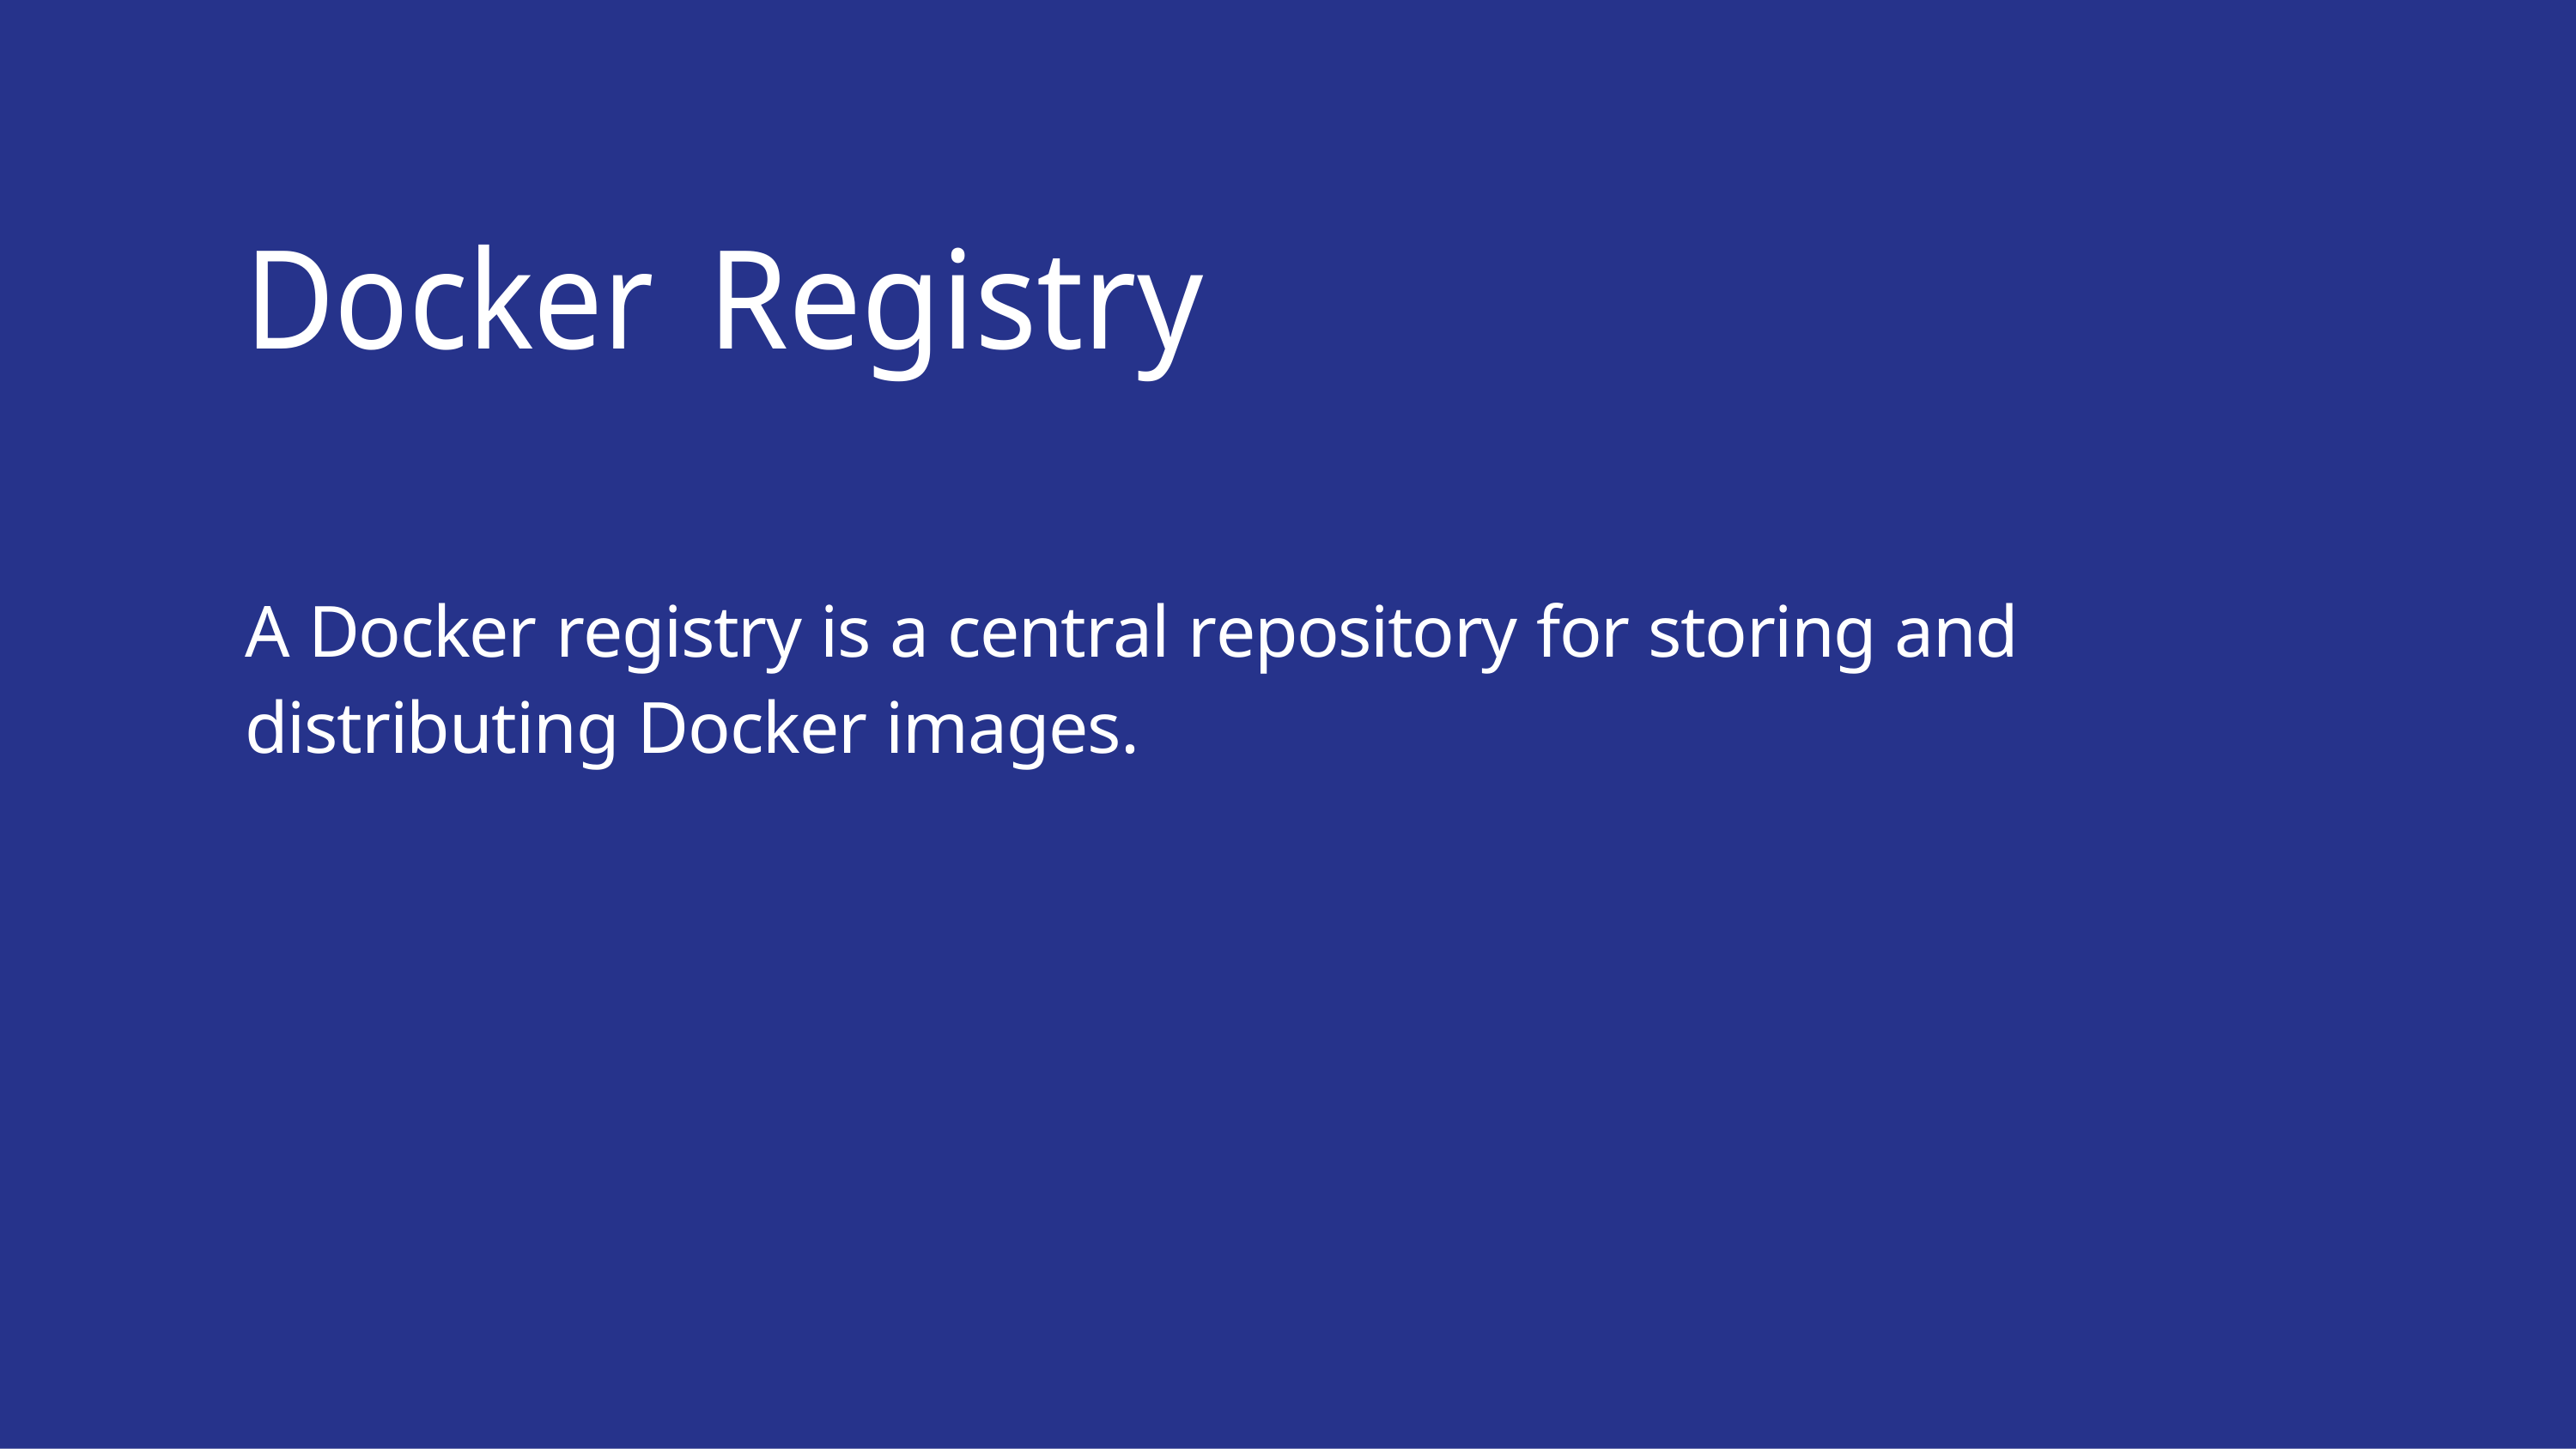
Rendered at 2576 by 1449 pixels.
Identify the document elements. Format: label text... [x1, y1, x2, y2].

text A Docker registry is a central repository for storing and distributing Docker images. [245, 581, 2258, 773]
text Docker Registry [245, 203, 2576, 389]
